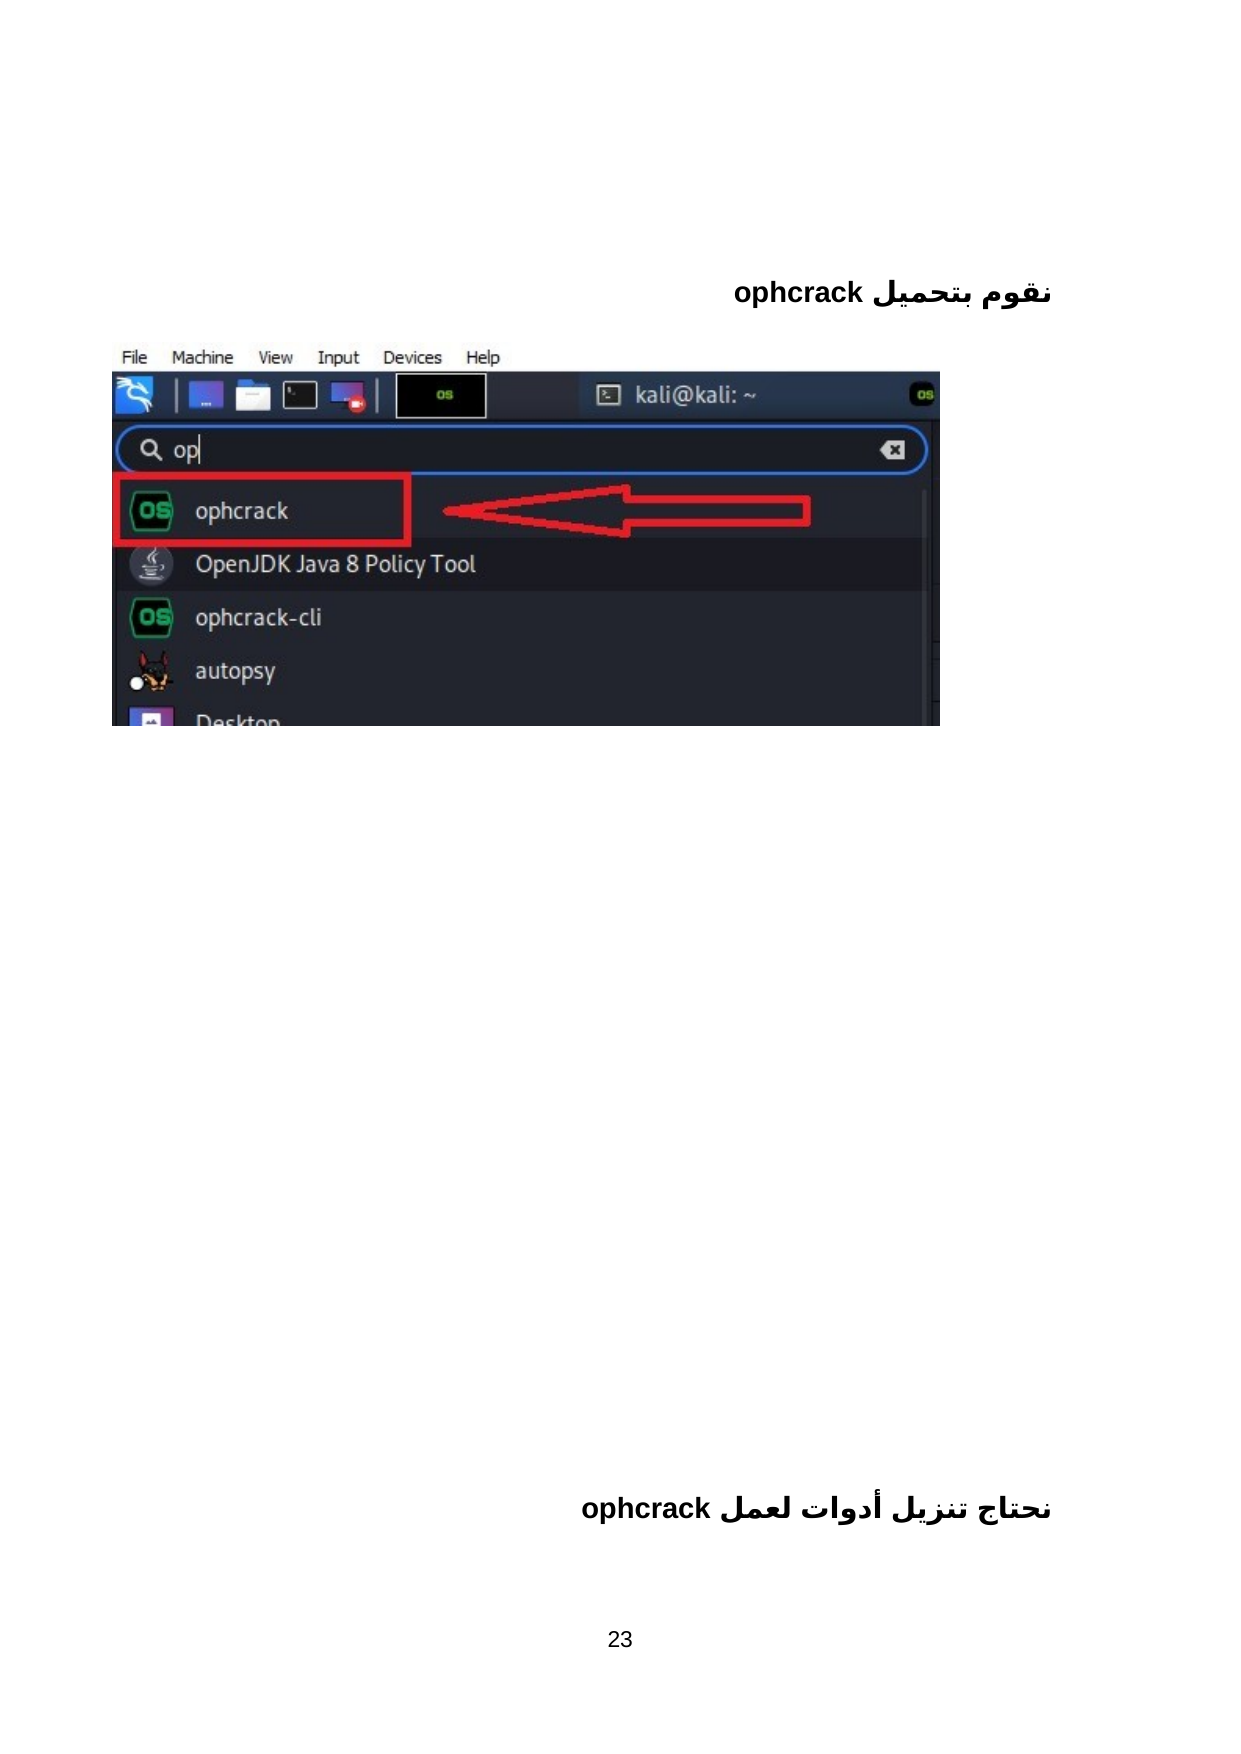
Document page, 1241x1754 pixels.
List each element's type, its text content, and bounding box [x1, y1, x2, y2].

picture [112, 342, 940, 726]
text نحتاج تنزيل أدوات لعمل ophcrack [187, 1491, 1053, 1524]
text نقوم بتحميل ophcrack [187, 275, 1053, 309]
